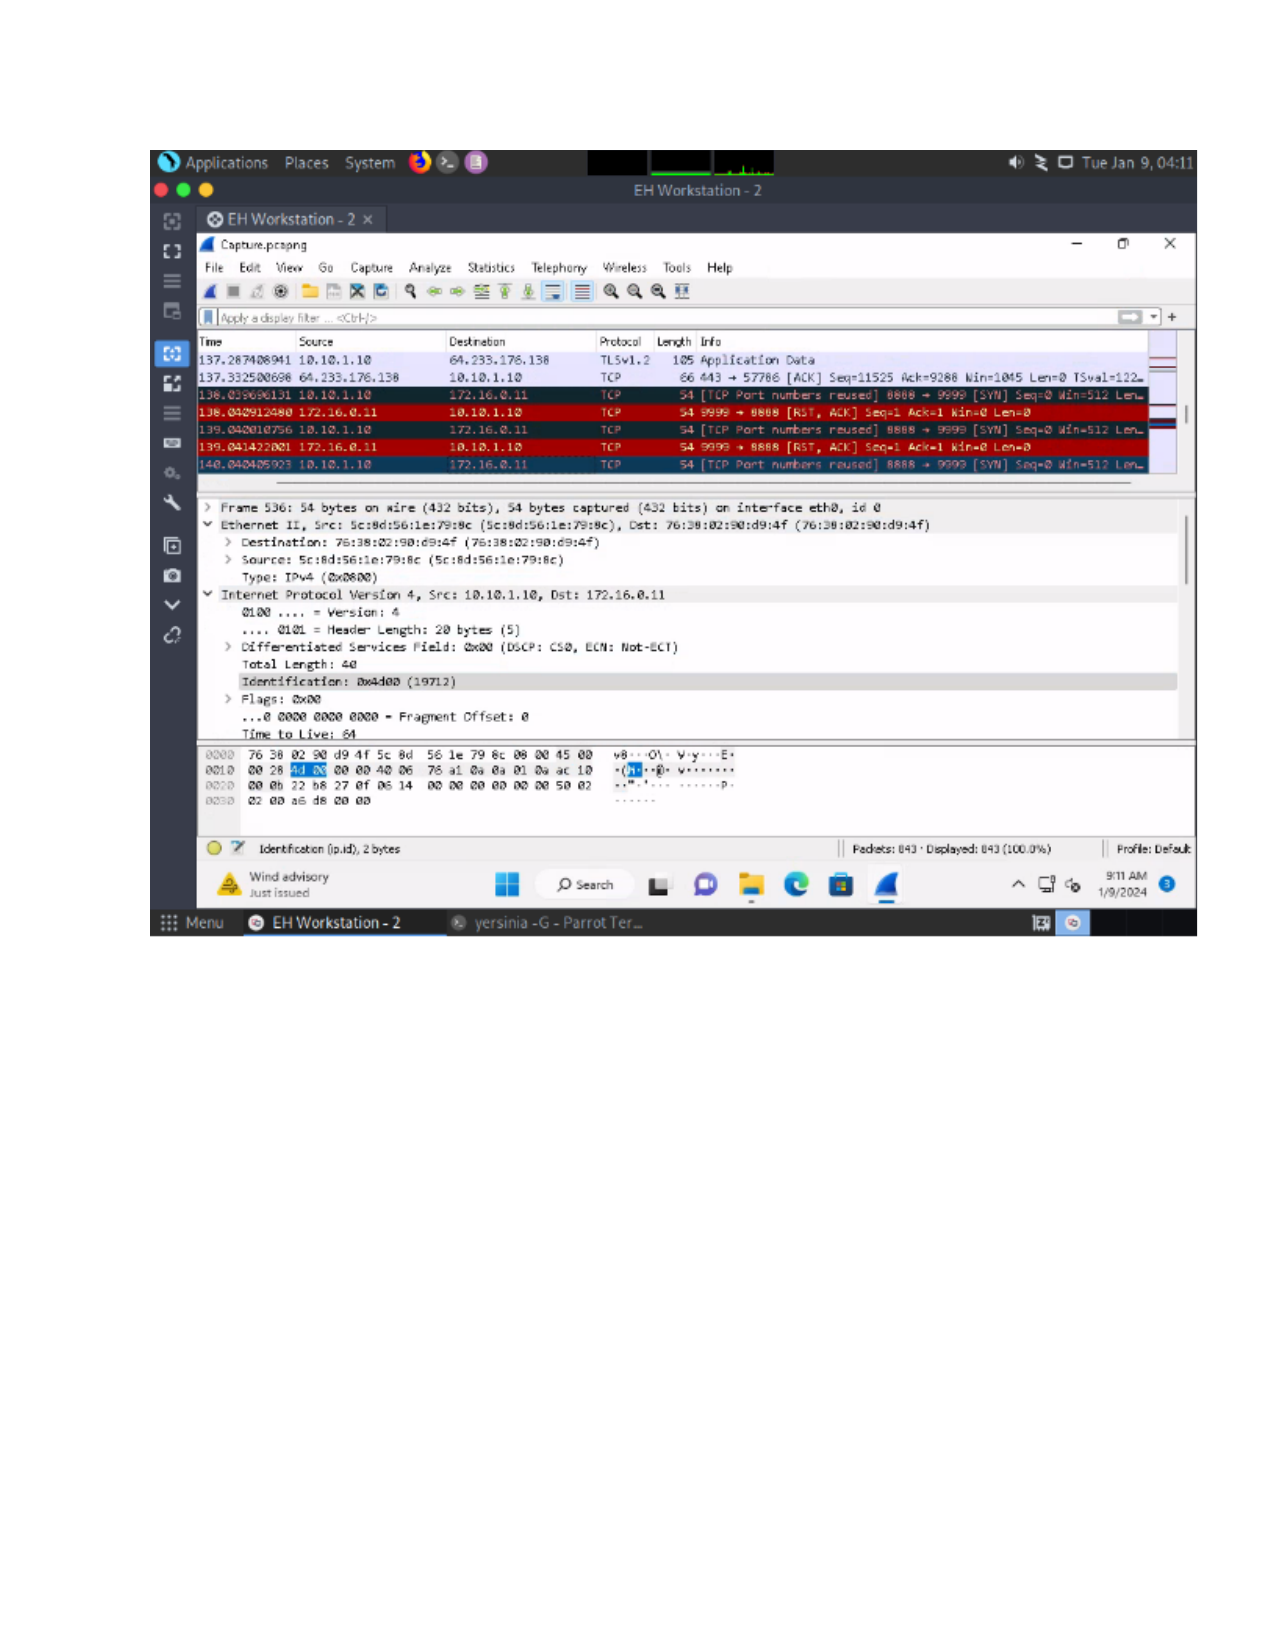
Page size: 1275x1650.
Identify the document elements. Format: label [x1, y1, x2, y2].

picture [150, 150, 1198, 938]
